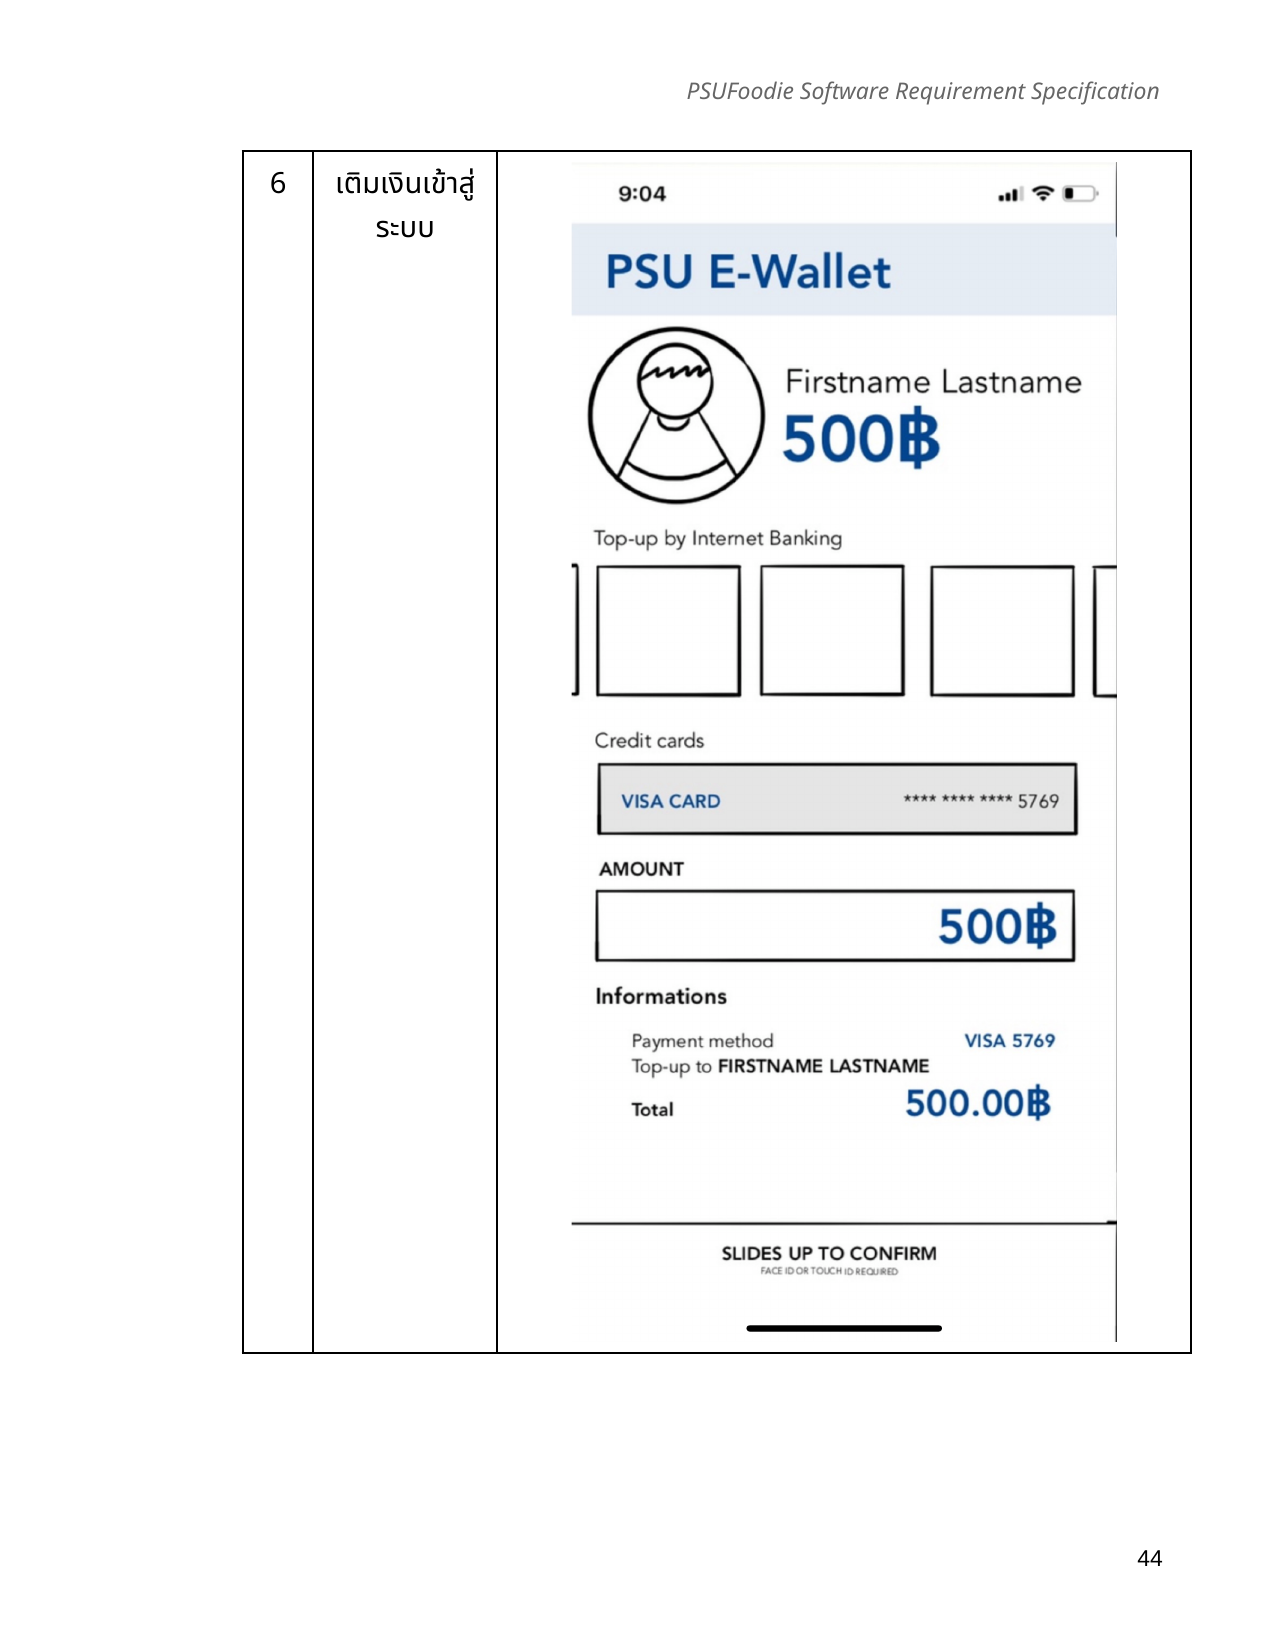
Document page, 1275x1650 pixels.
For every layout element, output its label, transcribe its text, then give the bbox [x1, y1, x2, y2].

picture [571, 162, 1117, 1342]
table_cell เติมเงินเข้าสู่ระบบ [314, 152, 496, 1352]
table_cell 6 [244, 152, 312, 1352]
table_cell [498, 152, 1190, 1352]
